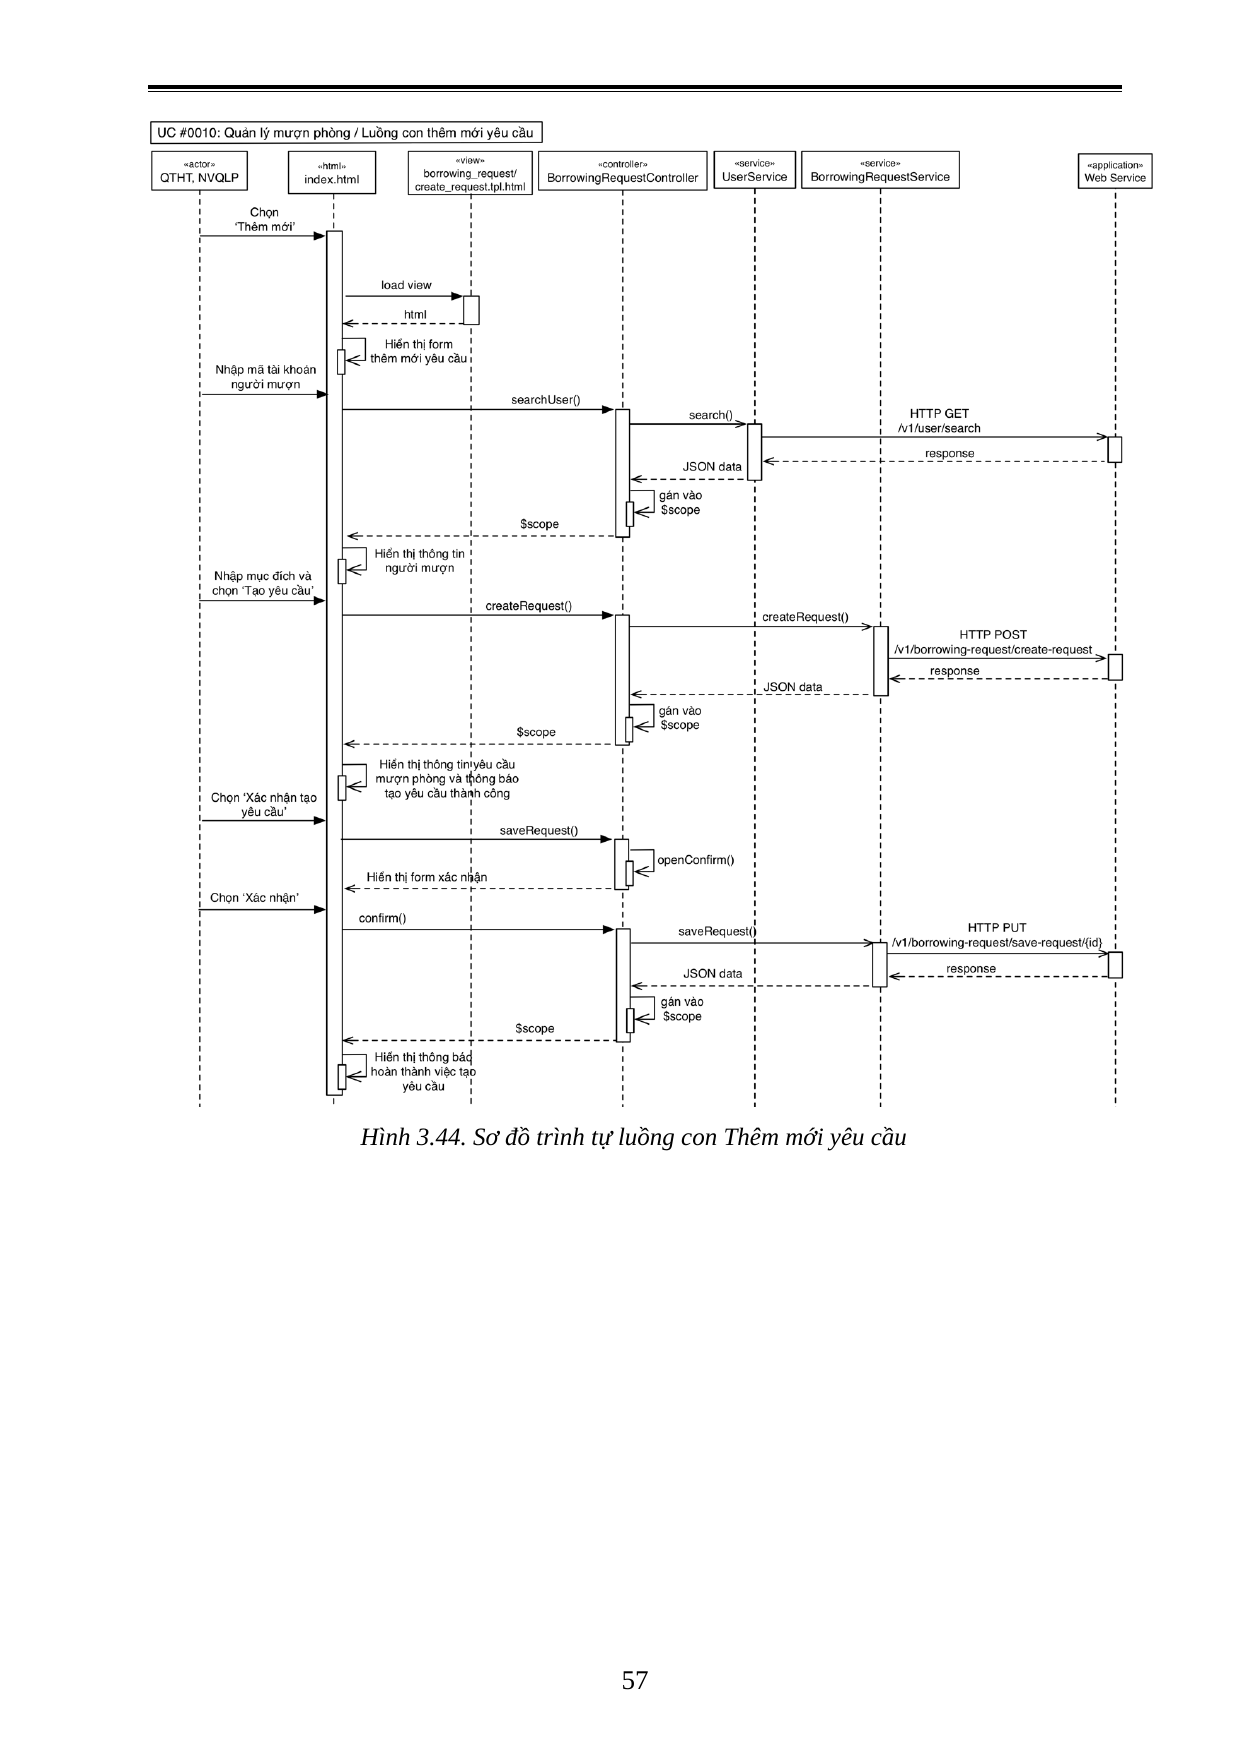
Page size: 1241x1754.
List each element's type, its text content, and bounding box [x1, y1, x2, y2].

picture [147, 118, 1155, 1107]
